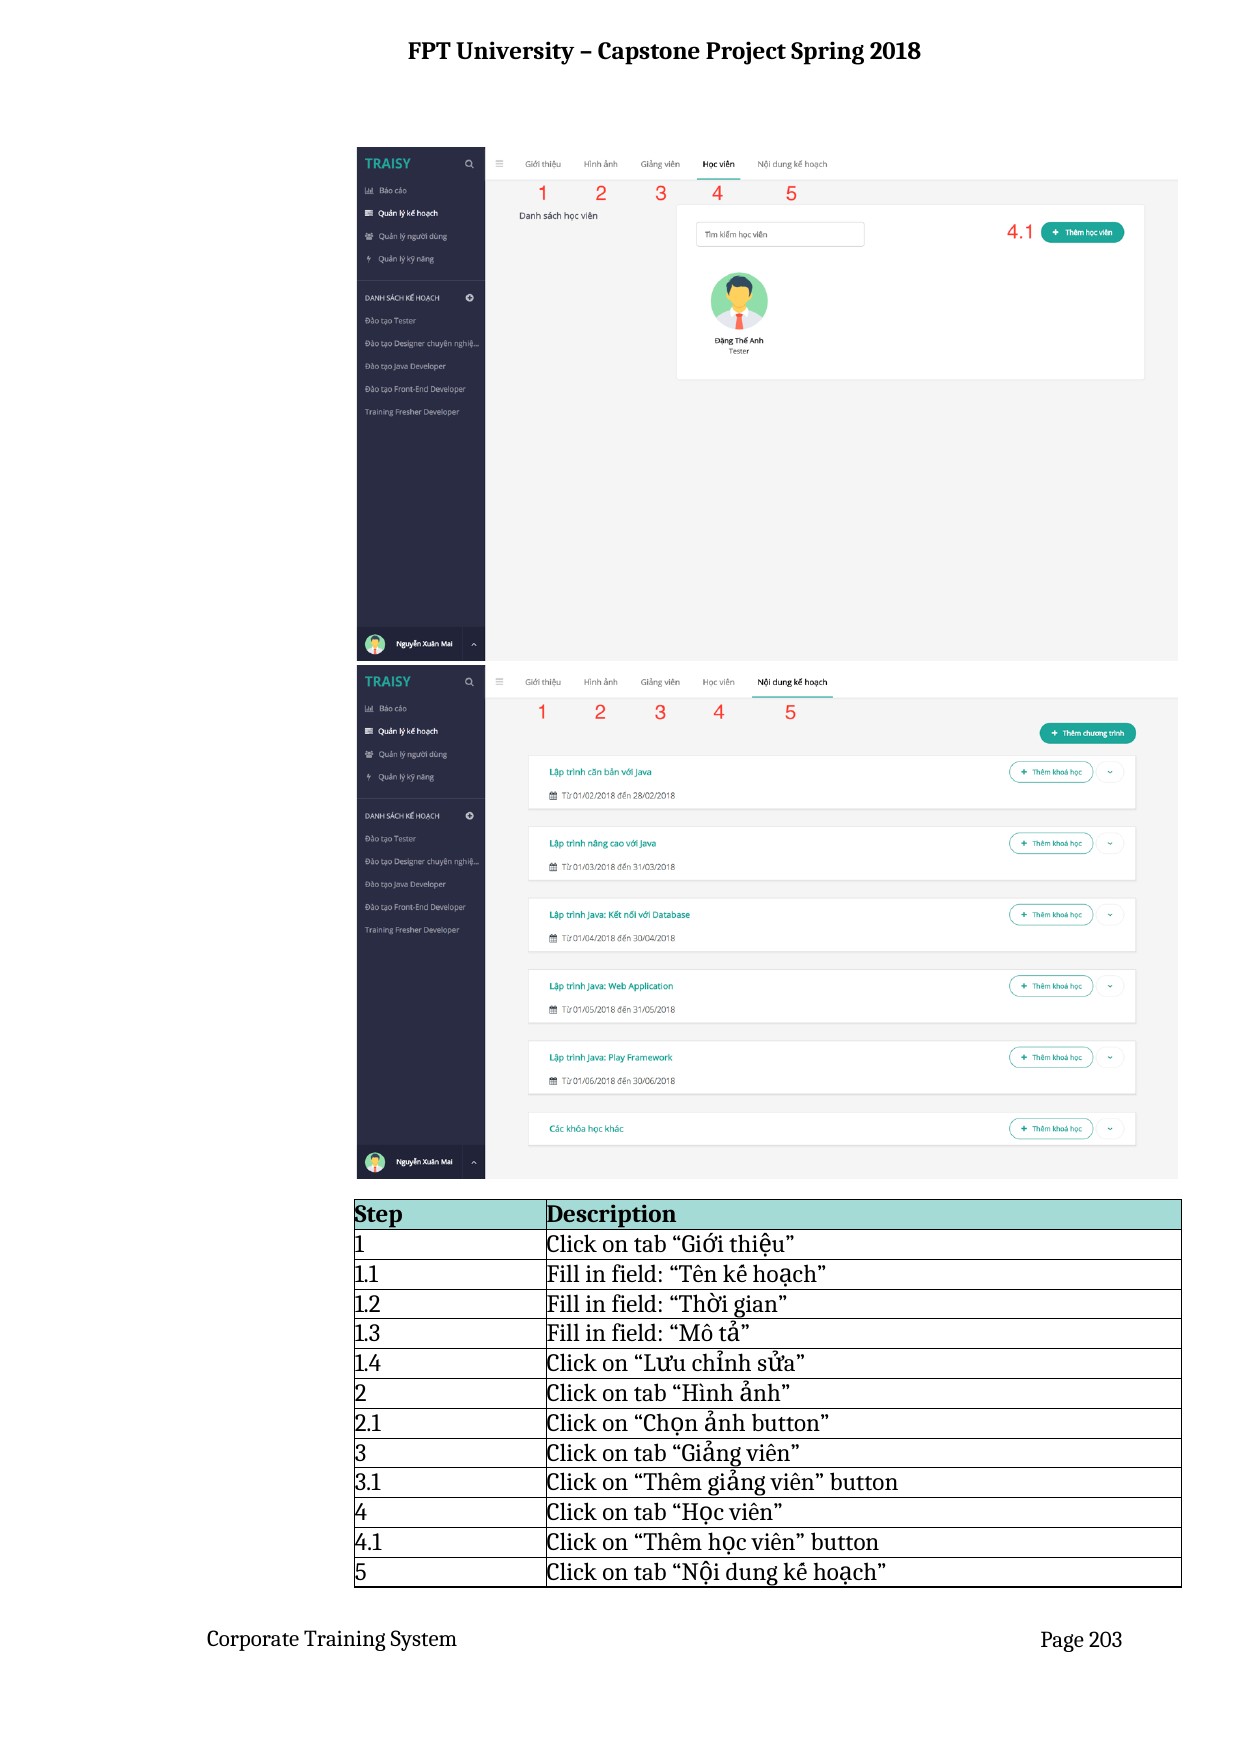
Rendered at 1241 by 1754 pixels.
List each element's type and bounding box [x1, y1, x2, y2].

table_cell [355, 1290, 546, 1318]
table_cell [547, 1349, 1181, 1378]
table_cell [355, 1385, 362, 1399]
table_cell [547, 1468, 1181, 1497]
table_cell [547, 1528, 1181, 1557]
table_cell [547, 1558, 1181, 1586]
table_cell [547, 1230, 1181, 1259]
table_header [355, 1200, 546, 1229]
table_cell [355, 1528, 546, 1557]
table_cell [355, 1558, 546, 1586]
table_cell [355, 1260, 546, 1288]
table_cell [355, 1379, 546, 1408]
picture [356, 665, 1178, 1179]
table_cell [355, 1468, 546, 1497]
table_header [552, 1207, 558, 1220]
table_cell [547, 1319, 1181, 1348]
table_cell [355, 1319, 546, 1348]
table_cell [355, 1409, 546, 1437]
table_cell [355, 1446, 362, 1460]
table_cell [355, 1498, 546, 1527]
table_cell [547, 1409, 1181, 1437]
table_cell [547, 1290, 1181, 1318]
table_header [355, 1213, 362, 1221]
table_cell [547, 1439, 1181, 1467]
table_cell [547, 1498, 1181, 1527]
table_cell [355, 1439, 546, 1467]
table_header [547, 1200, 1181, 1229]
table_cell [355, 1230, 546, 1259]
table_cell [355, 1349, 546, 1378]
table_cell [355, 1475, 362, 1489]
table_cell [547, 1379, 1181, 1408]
picture [356, 147, 1178, 661]
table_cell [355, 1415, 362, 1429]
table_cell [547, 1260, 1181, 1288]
